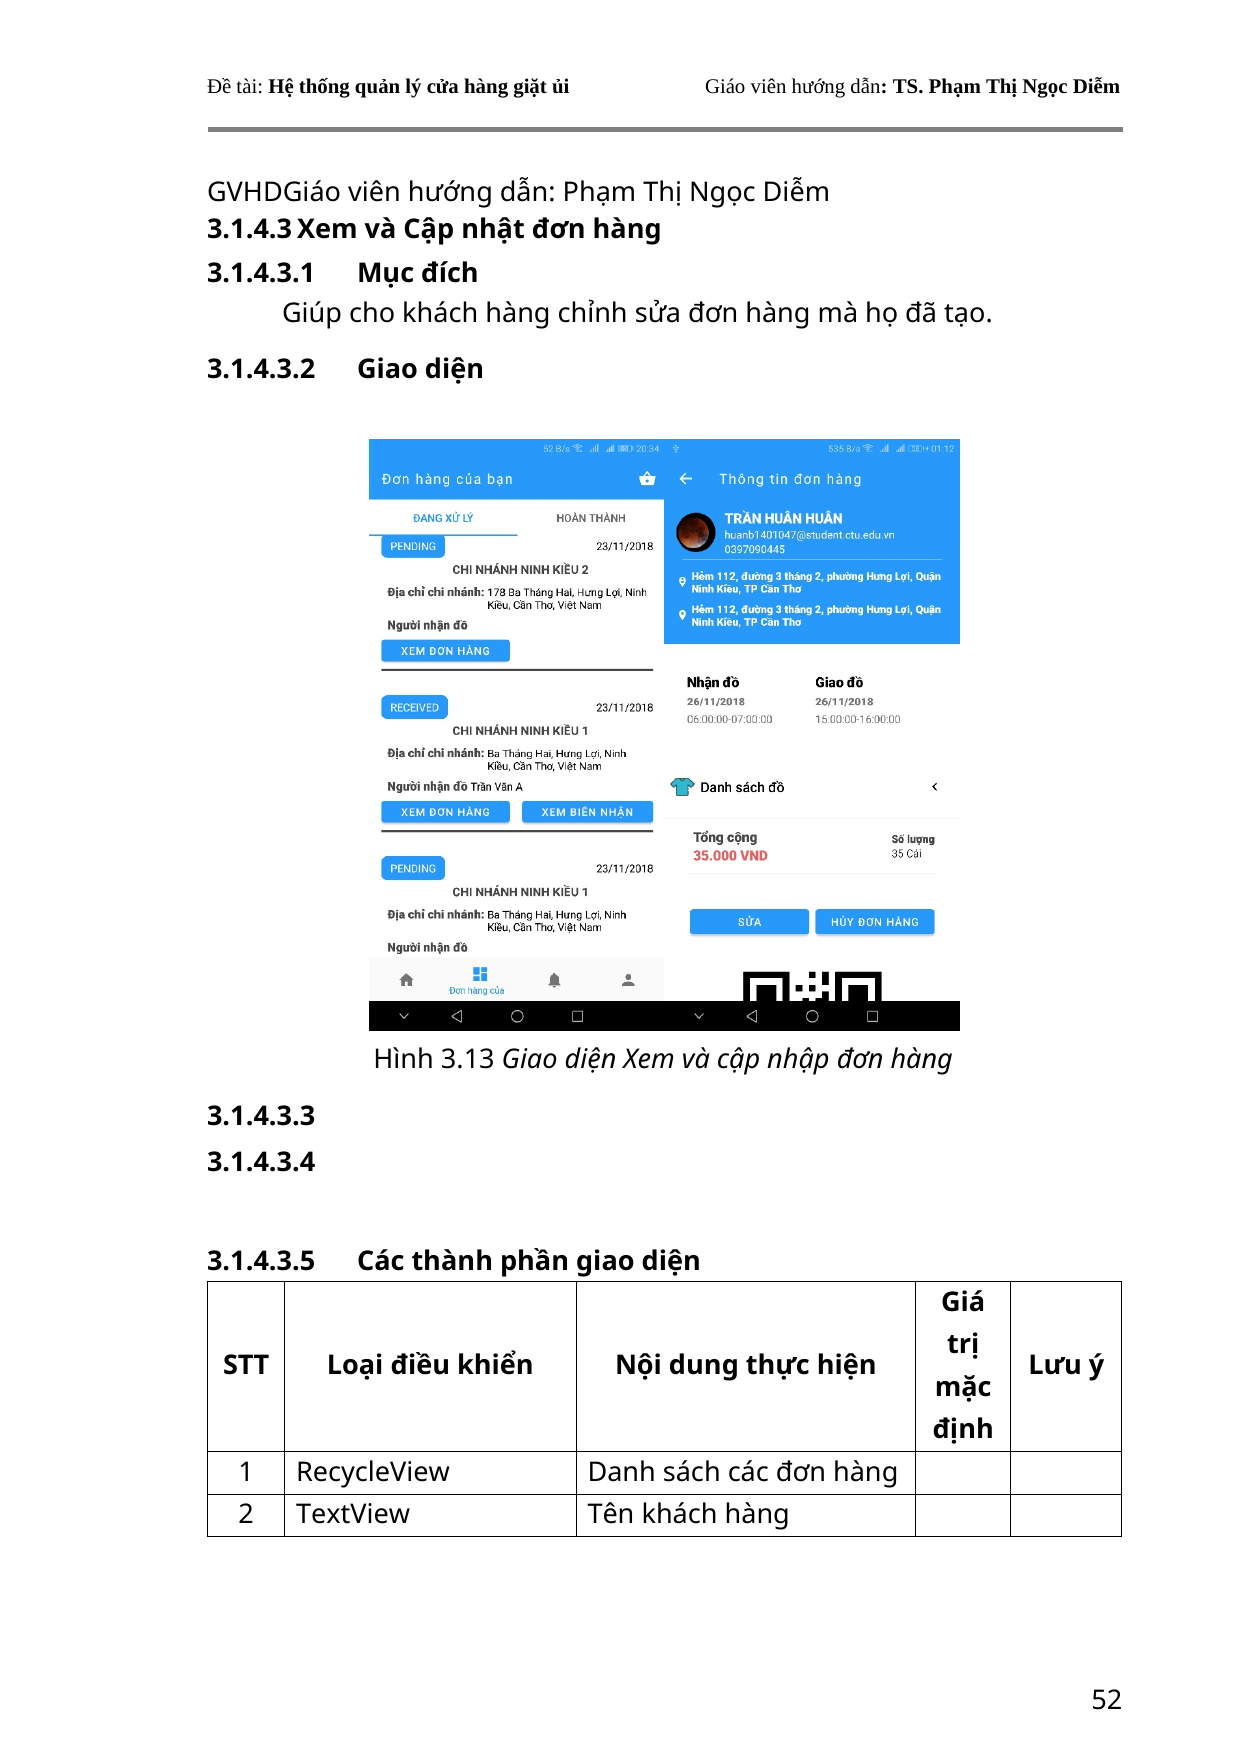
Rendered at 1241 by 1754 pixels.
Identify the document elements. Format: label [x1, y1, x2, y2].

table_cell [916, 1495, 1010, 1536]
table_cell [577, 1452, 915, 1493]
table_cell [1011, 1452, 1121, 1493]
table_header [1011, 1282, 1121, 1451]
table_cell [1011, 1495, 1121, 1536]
picture [369, 439, 960, 1031]
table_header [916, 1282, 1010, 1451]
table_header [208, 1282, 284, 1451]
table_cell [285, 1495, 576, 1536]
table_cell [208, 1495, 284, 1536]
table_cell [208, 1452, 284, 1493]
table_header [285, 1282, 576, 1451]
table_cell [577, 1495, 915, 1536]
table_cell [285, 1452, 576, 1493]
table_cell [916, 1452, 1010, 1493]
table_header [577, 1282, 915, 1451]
